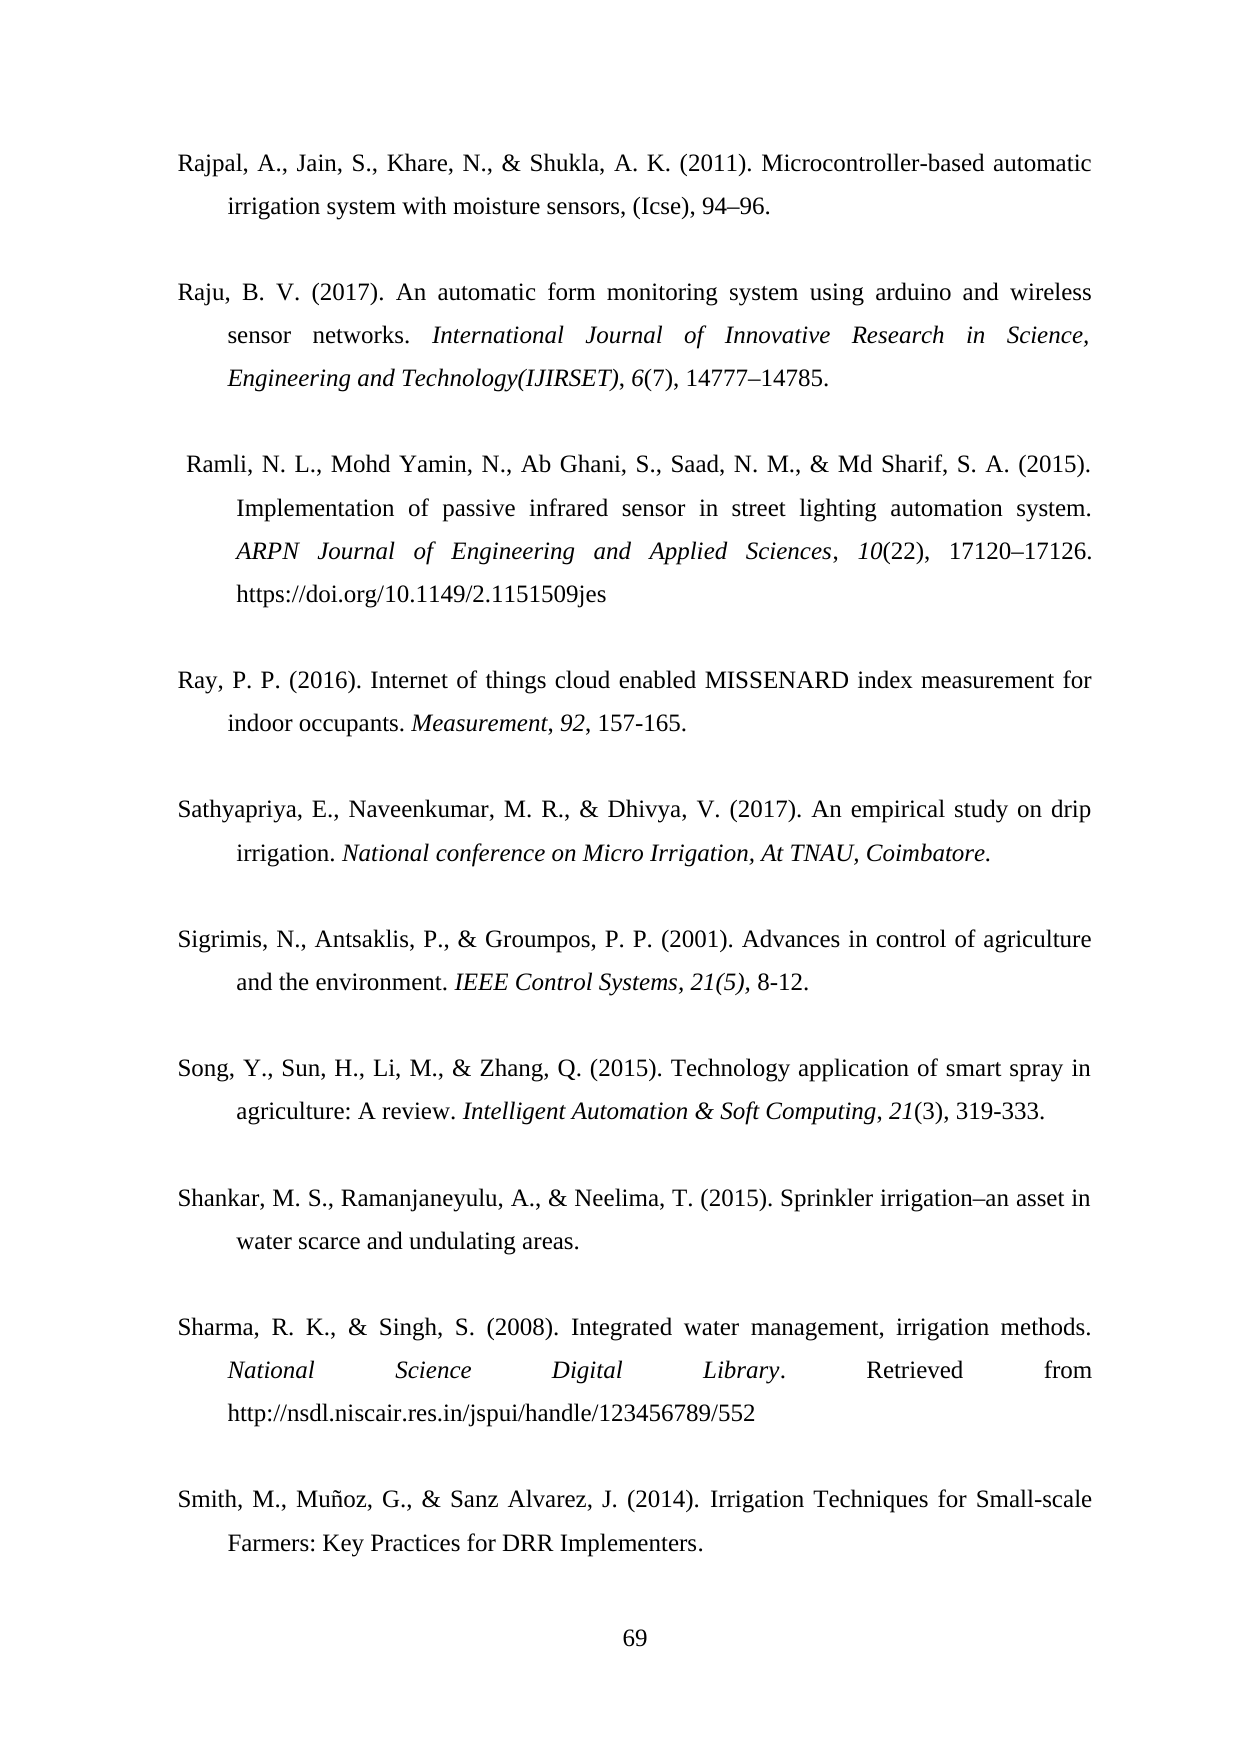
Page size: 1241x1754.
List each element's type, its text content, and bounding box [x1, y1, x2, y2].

text Sharma, R. K., & Singh, S. (2008). Integrated water management, irrigation methods. National Science Digital Library. Retrieved from http://nsdl.niscair.res.in/jspui/handle/123456789/552 [177, 1312, 1092, 1427]
text Ramli, N. L., Mohd Yamin, N., Ab Ghani, S., Saad, N. M., & Md Sharif, S. A. (2015). Implementation of passive infrared sensor in street lighting automation system. ARPN Journal of Engineering and Applied Sciences, 10(22), 17120–17126. https://doi.org/10.1149/2.1151509jes [177, 449, 1092, 608]
text Sigrimis, N., Antsaklis, P., & Groumpos, P. P. (2001). Advances in control of agriculture and the environment. IEEE Control Systems, 21(5), 8-12. [177, 924, 1092, 996]
text Raju, B. V. (2017). An automatic form monitoring system using arduino and wireless sensor networks. International Journal of Innovative Research in Science, Engineering and Technology(IJIRSET), 6(7), 14777–14785. [177, 277, 1092, 392]
text Song, Y., Sun, H., Li, M., & Zhang, Q. (2015). Technology application of smart spray in agriculture: A review. Intelligent Automation & Soft Computing, 21(3), 319-333. [177, 1053, 1092, 1125]
text Smith, M., Muñoz, G., & Sanz Alvarez, J. (2014). Irrigation Techniques for Small-scale Farmers: Key Practices for DRR Implementers. [177, 1484, 1092, 1556]
text Shankar, M. S., Ramanjaneyulu, A., & Neelima, T. (2015). Sprinkler irrigation–an asset in water scarce and undulating areas. [177, 1211, 1092, 1254]
text Rajpal, A., Jain, S., Khare, N., & Shukla, A. K. (2011). Microcontroller-based automatic irrigation system with moisture sensors, (Icse), 94–96. [177, 148, 1092, 219]
text Sathyapriya, E., Naveenkumar, M. R., & Dhivya, V. (2017). An empirical study on drip irrigation. National conference on Micro Irrigation, At TNAU, Coimbatore. [177, 794, 1092, 866]
text Ray, P. P. (2016). Internet of things cloud enabled MISSENARD index measurement for indoor occupants. Measurement, 92, 157-165. [177, 665, 1092, 737]
